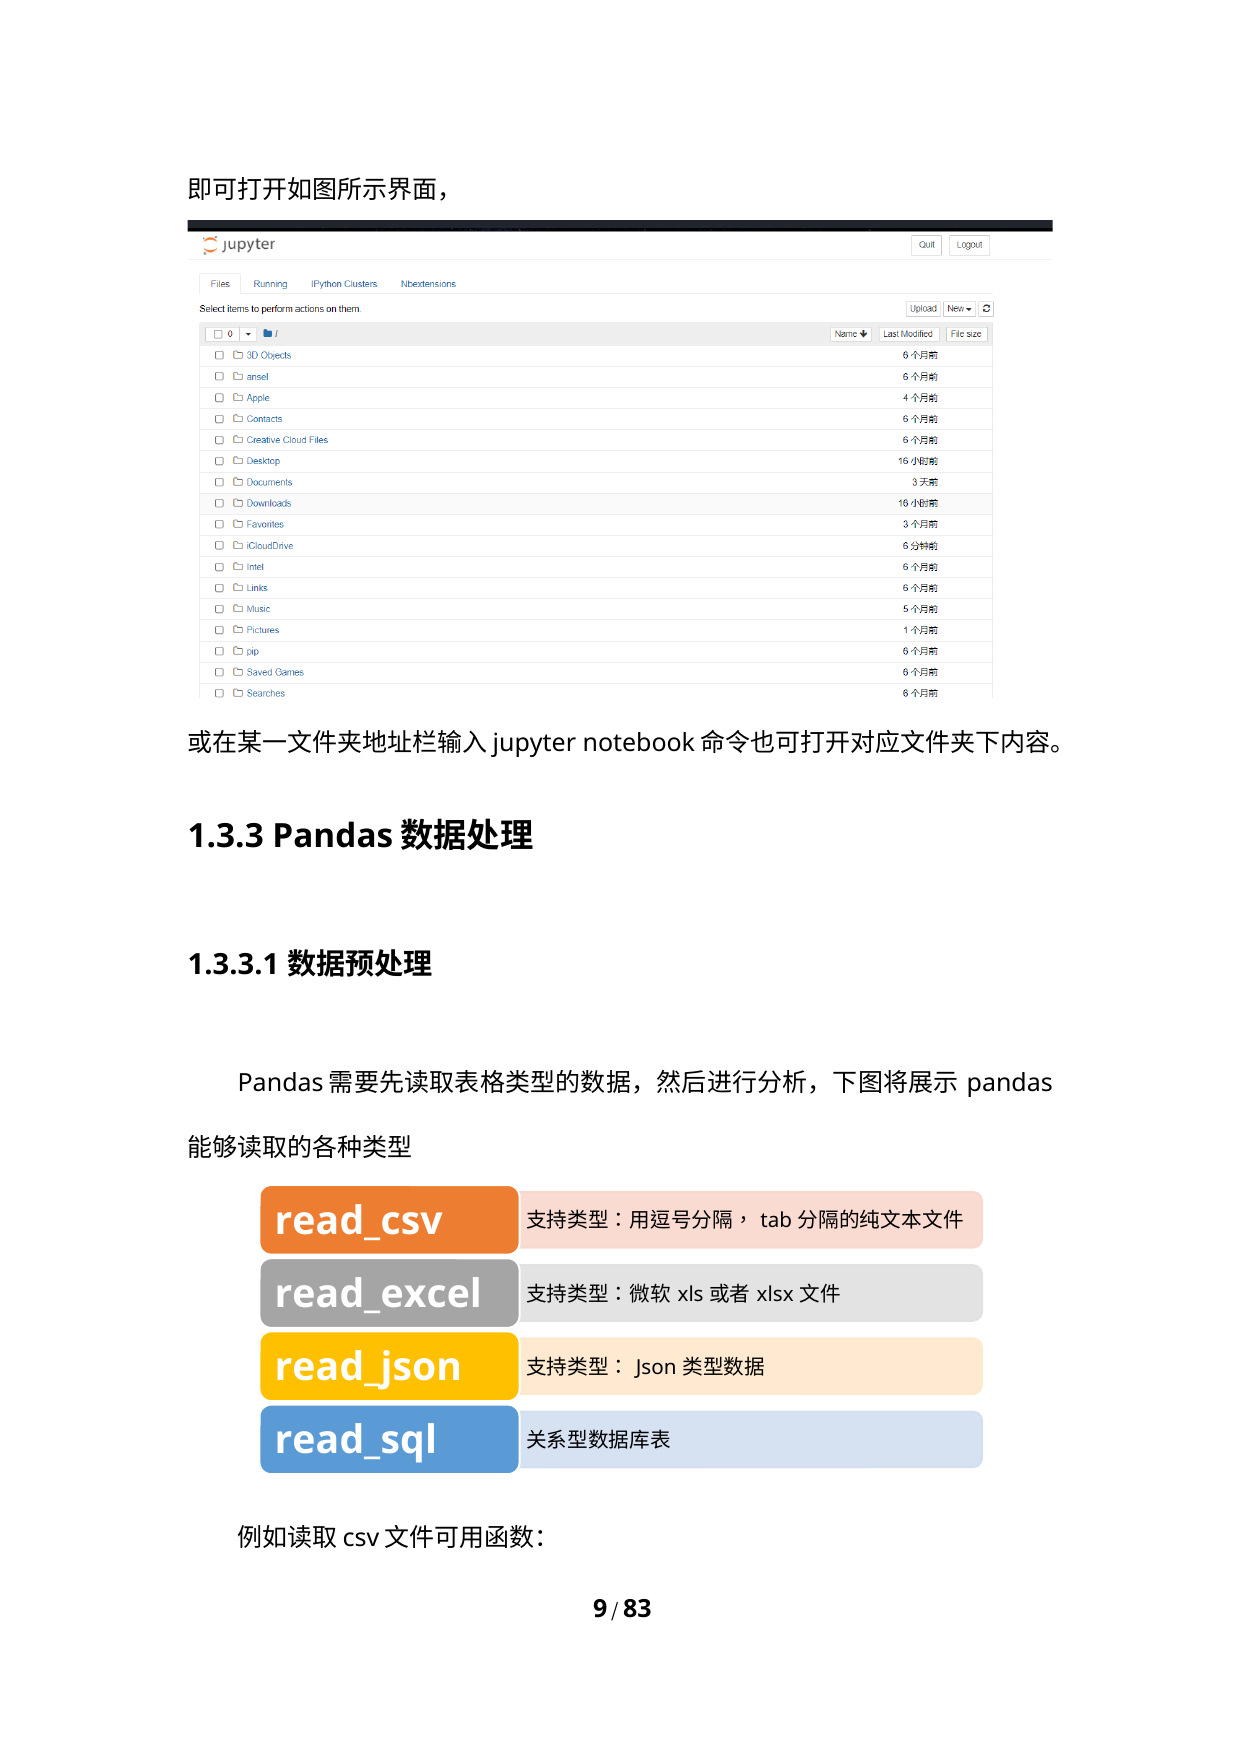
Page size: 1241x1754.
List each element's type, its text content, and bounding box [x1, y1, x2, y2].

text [187, 156, 1053, 220]
text 或在某一文件夹地址栏输入jupyter notebook命令也可打开对应文件夹下内容。 [187, 708, 1053, 773]
picture [187, 220, 1053, 698]
text Pandas需要先读取表格类型的数据，然后进行分析，下图将展示pandas能够读取的各种类型 [187, 1048, 1053, 1178]
text 例如读取csv文件可用函数： [187, 1503, 1053, 1568]
subtitle 1.3.3.1 数据预处理 [187, 929, 1053, 994]
subtitle 1.3.3 Pandas数据处理 [187, 800, 1053, 865]
